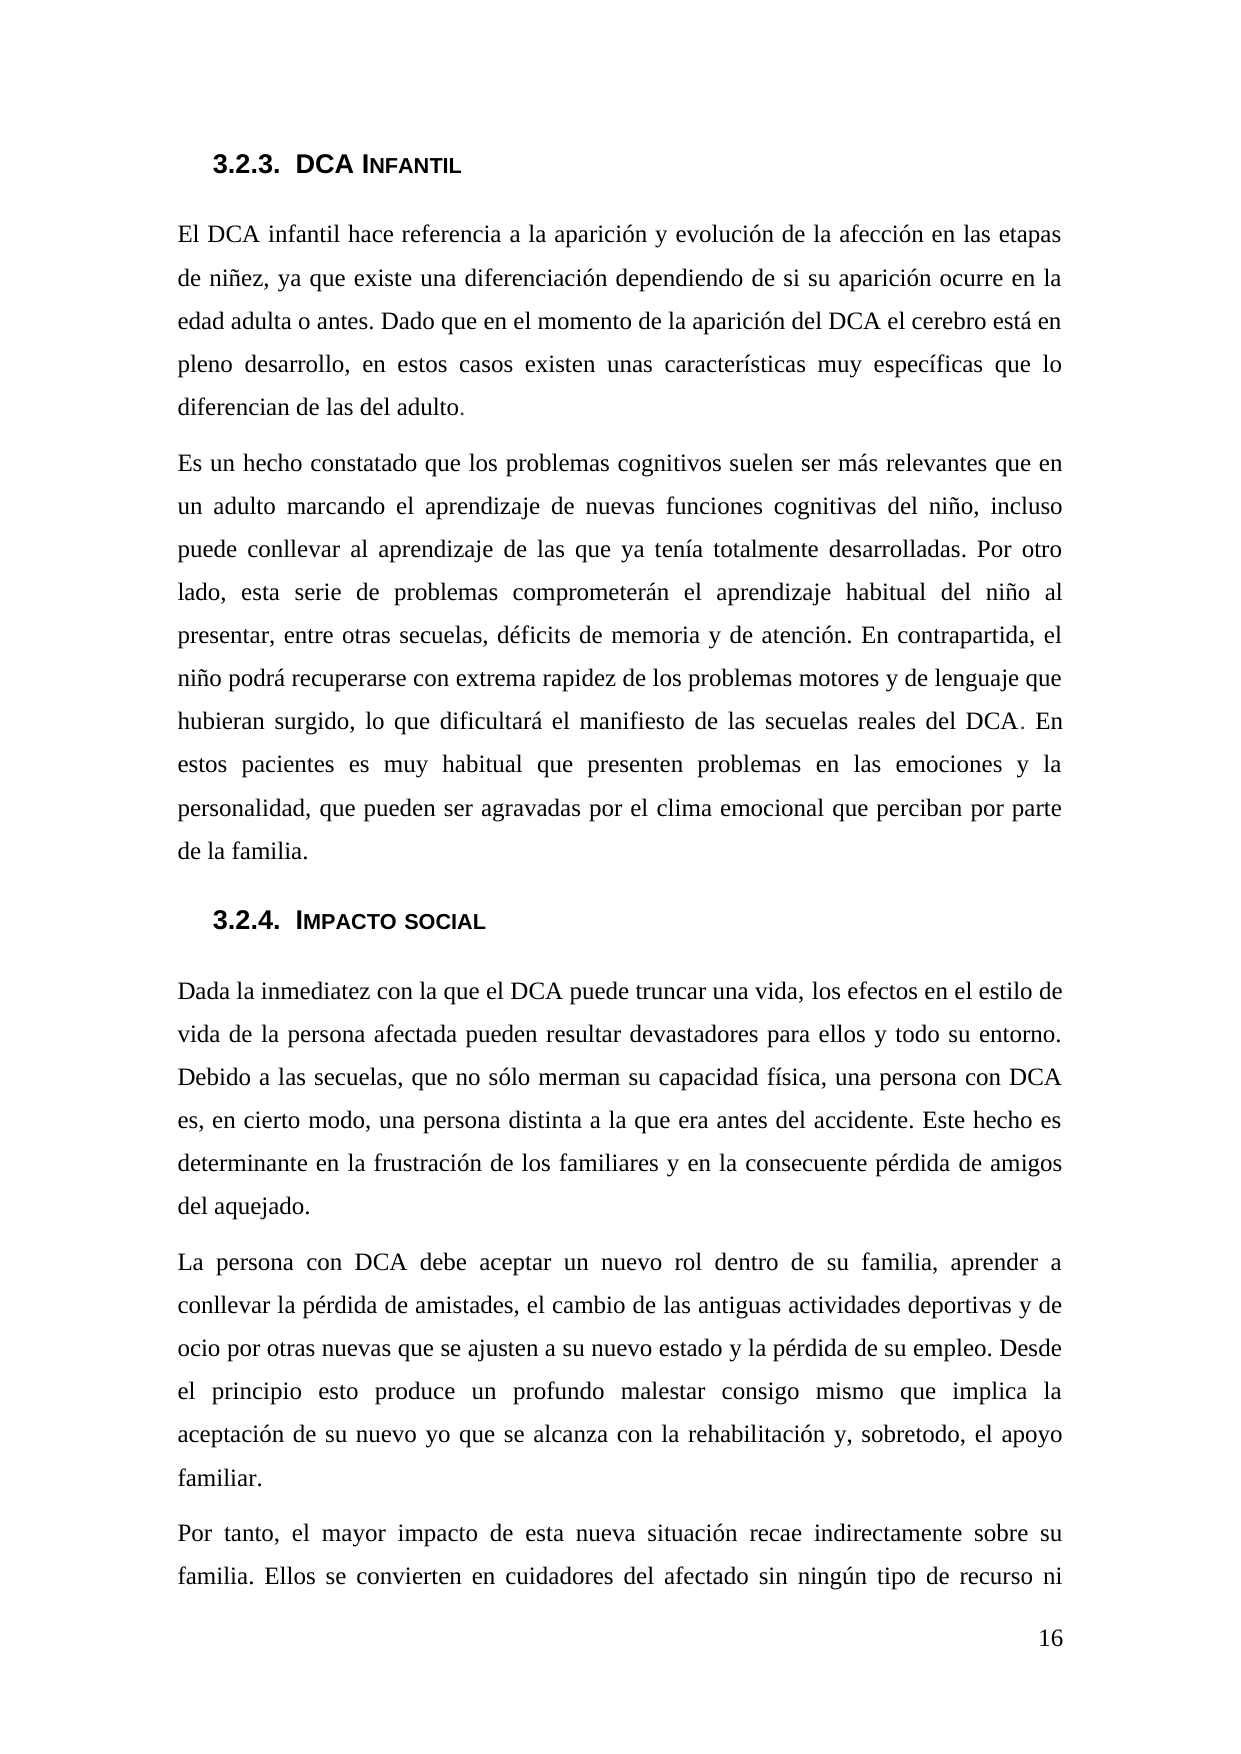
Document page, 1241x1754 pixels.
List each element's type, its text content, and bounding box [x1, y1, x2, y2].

text Dada la inmediatez con la que el DCA puede truncar una vida, los efectos en el estilo de vida de la persona afectada pueden resultar devastadores para ellos y todo su entorno. Debido a las secuelas, que no sólo merman su capacidad física, una persona con DCA es, en cierto modo, una persona distinta a la que era antes del accidente. Este hecho es determinante en la frustración de los familiares y en la consecuente pérdida de amigos del aquejado. [177, 976, 1063, 1220]
text Es un hecho constatado que los problemas cognitivos suelen ser más relevantes que en un adulto marcando el aprendizaje de nuevas funciones cognitivas del niño, incluso puede conllevar al aprendizaje de las que ya tenía totalmente desarrolladas. Por otro lado, esta serie de problemas comprometerán el aprendizaje habitual del niño al presentar, entre otras secuelas, déficits de memoria y de atención. En contrapartida, el niño podrá recuperarse con extrema rapidez de los problemas motores y de lenguaje que hubieran surgido, lo que dificultará el manifiesto de las secuelas reales del DCA. En estos pacientes es muy habitual que presenten problemas en las emociones y la personalidad, que pueden ser agravadas por el clima emocional que perciban por parte de la familia. [177, 448, 1063, 864]
text La persona con DCA debe aceptar un nuevo rol dentro de su familia, aprender a conllevar la pérdida de amistades, el cambio de las antiguas actividades deportivas y de ocio por otras nuevas que se ajusten a su nuevo estado y la pérdida de su empleo. Desde el principio esto produce un profundo malestar consigo mismo que implica la aceptación de su nuevo yo que se alcanza con la rehabilitación y, sobretodo, el apoyo familiar. [177, 1247, 1063, 1491]
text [177, 1518, 1063, 1590]
text El DCA infantil hace referencia a la aparición y evolución de la afección en las etapas de niñez, ya que existe una diferenciación dependiendo de si su aparición ocurre en la edad adulta o antes. Dado que en el momento de la aparición del DCA el cerebro está en pleno desarrollo, en estos casos existen unas características muy específicas que lo diferencian de las del adulto. [177, 219, 1063, 421]
subtitle Impacto social [213, 904, 1063, 935]
subtitle DCA Infantil [213, 148, 1063, 179]
